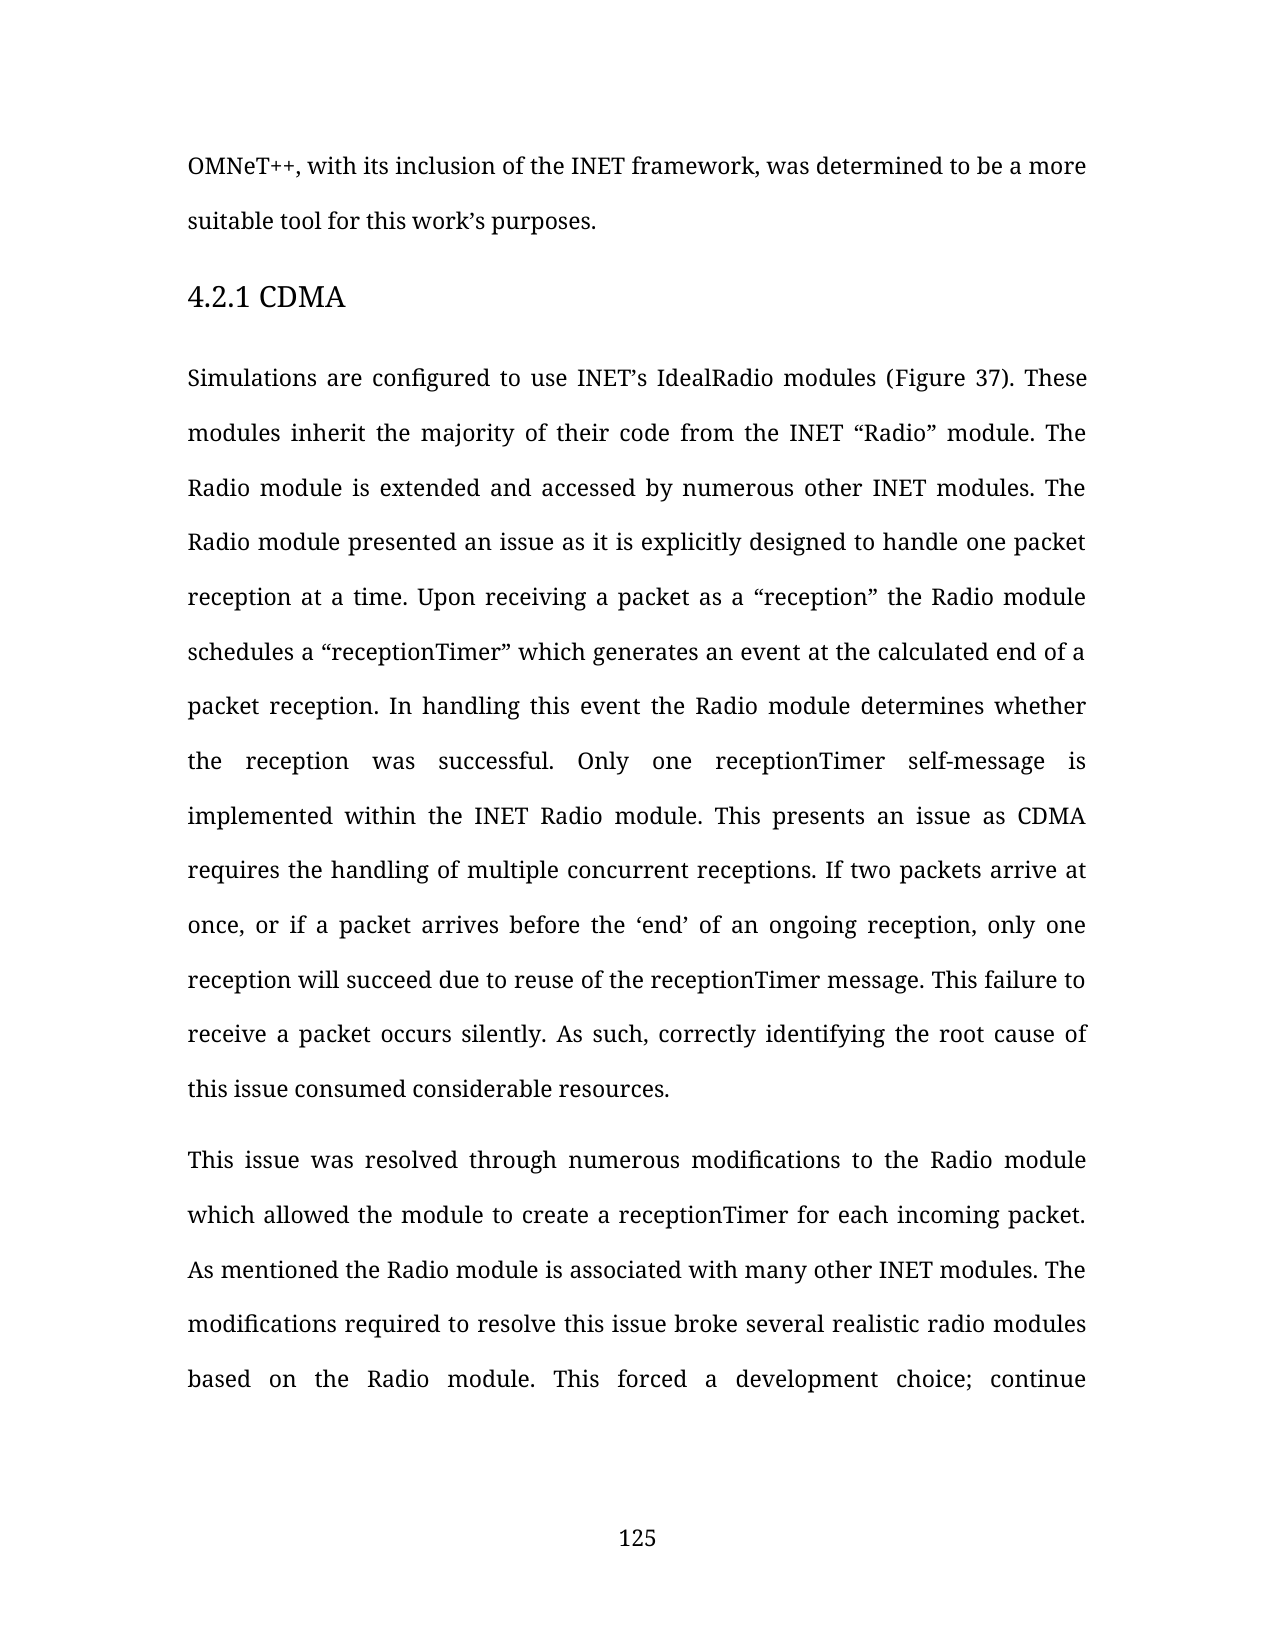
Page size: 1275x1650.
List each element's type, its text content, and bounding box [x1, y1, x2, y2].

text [187, 150, 1087, 236]
subtitle CDMA [187, 276, 1087, 316]
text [187, 1144, 1087, 1394]
text Simulations are configured to use INET’s IdealRadio modules (Figure 37). These modules inherit the majority of their code from the INET “Radio” module. The Radio module is extended and accessed by numerous other INET modules. The Radio module presented an issue as it is explicitly designed to handle one packet reception at a time. Upon receiving a packet as a “reception” the Radio module schedules a “receptionTimer” which generates an event at the calculated end of a packet reception. In handling this event the Radio module determines whether the reception was successful. Only one receptionTimer self-message is implemented within the INET Radio module. This presents an issue as CDMA requires the handling of multiple concurrent receptions. If two packets arrive at once, or if a packet arrives before the ‘end’ of an ongoing reception, only one reception will succeed due to reuse of the receptionTimer message. This failure to receive a packet occurs silently. As such, correctly identifying the root cause of this issue consumed considerable resources. [187, 362, 1087, 1104]
